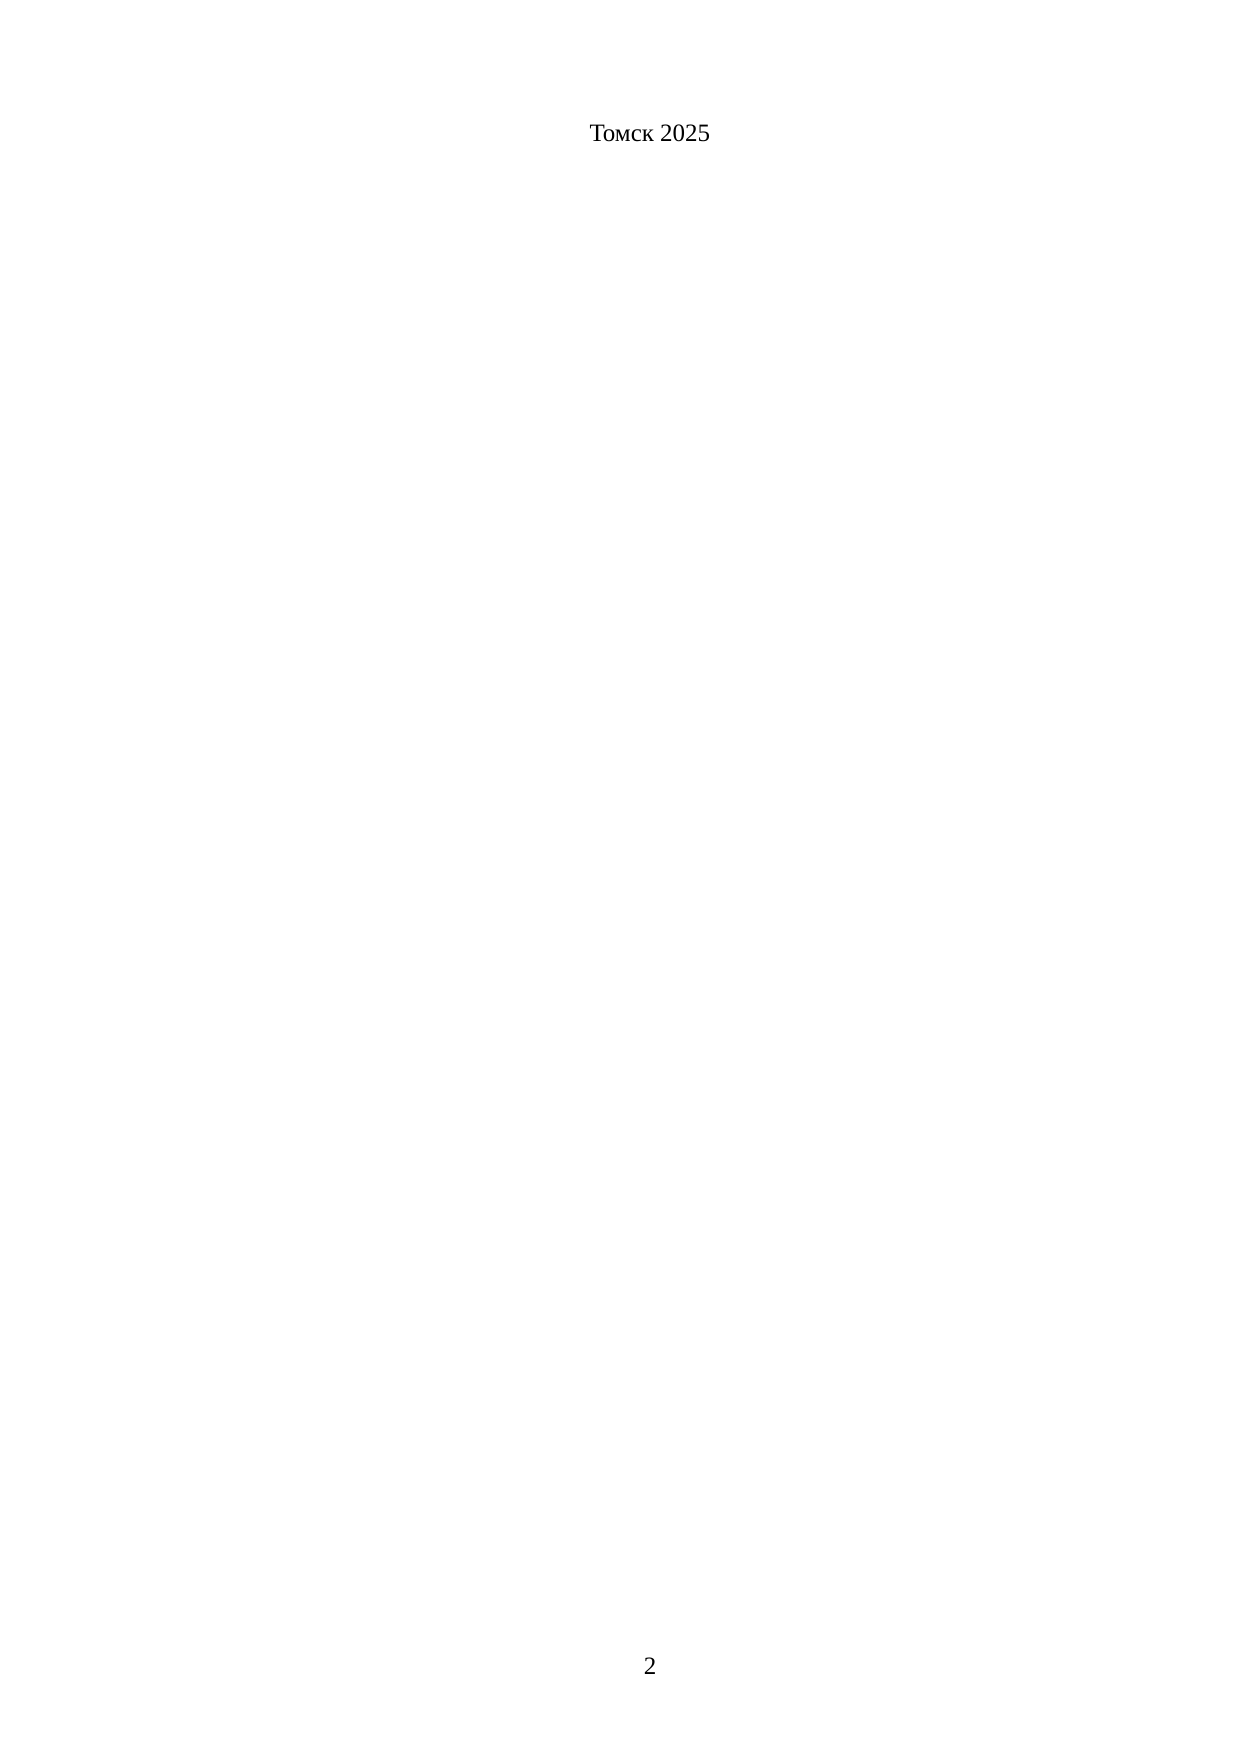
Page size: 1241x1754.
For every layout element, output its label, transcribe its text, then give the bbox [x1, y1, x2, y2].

text Томск 2025 [148, 118, 1152, 147]
